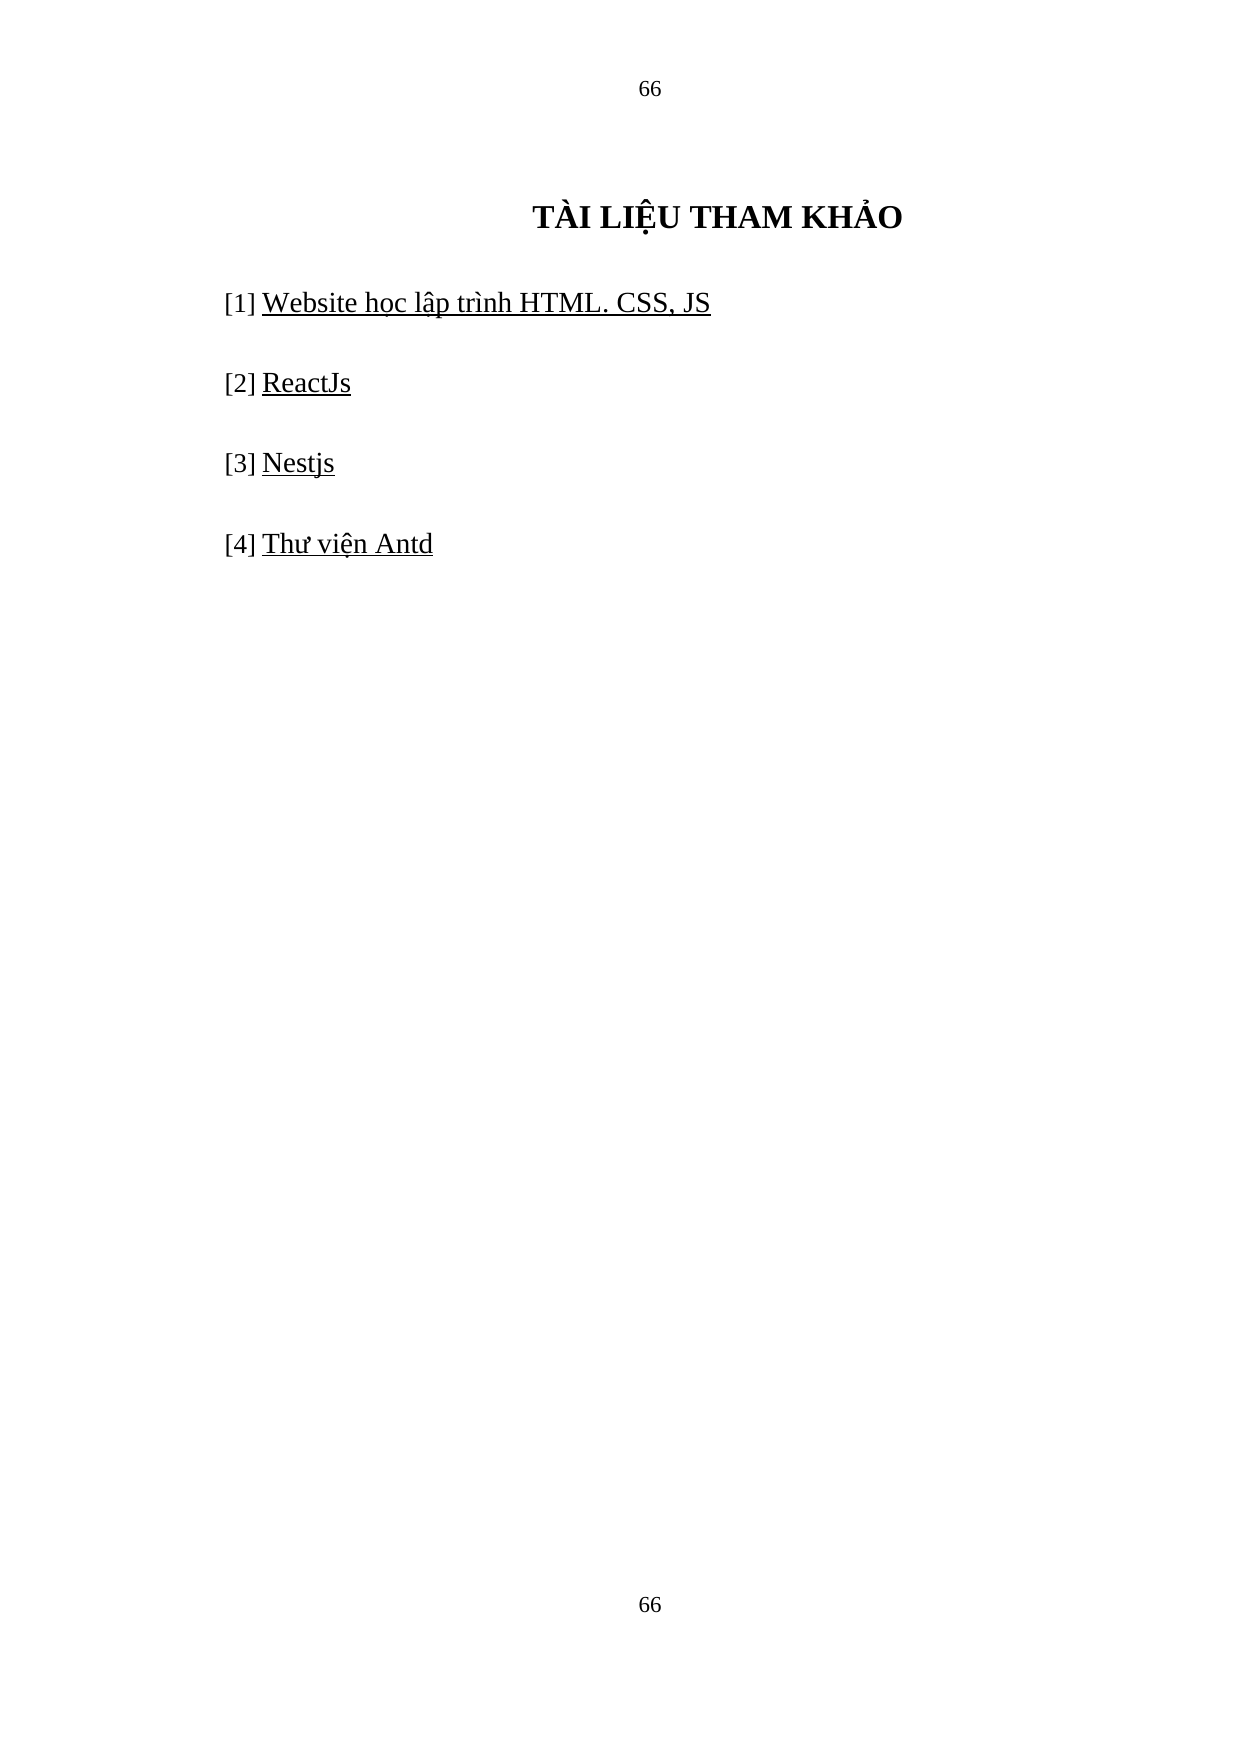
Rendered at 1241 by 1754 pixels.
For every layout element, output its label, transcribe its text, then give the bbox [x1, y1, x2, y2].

list ReactJs [224, 365, 1122, 399]
list Website học lập trình HTML. CSS, JS [224, 285, 1122, 318]
list Thư viện Antd [224, 526, 1122, 559]
list Nestjs [224, 446, 1122, 479]
subtitle TÀI LIỆU THAM KHẢO [313, 197, 1122, 236]
